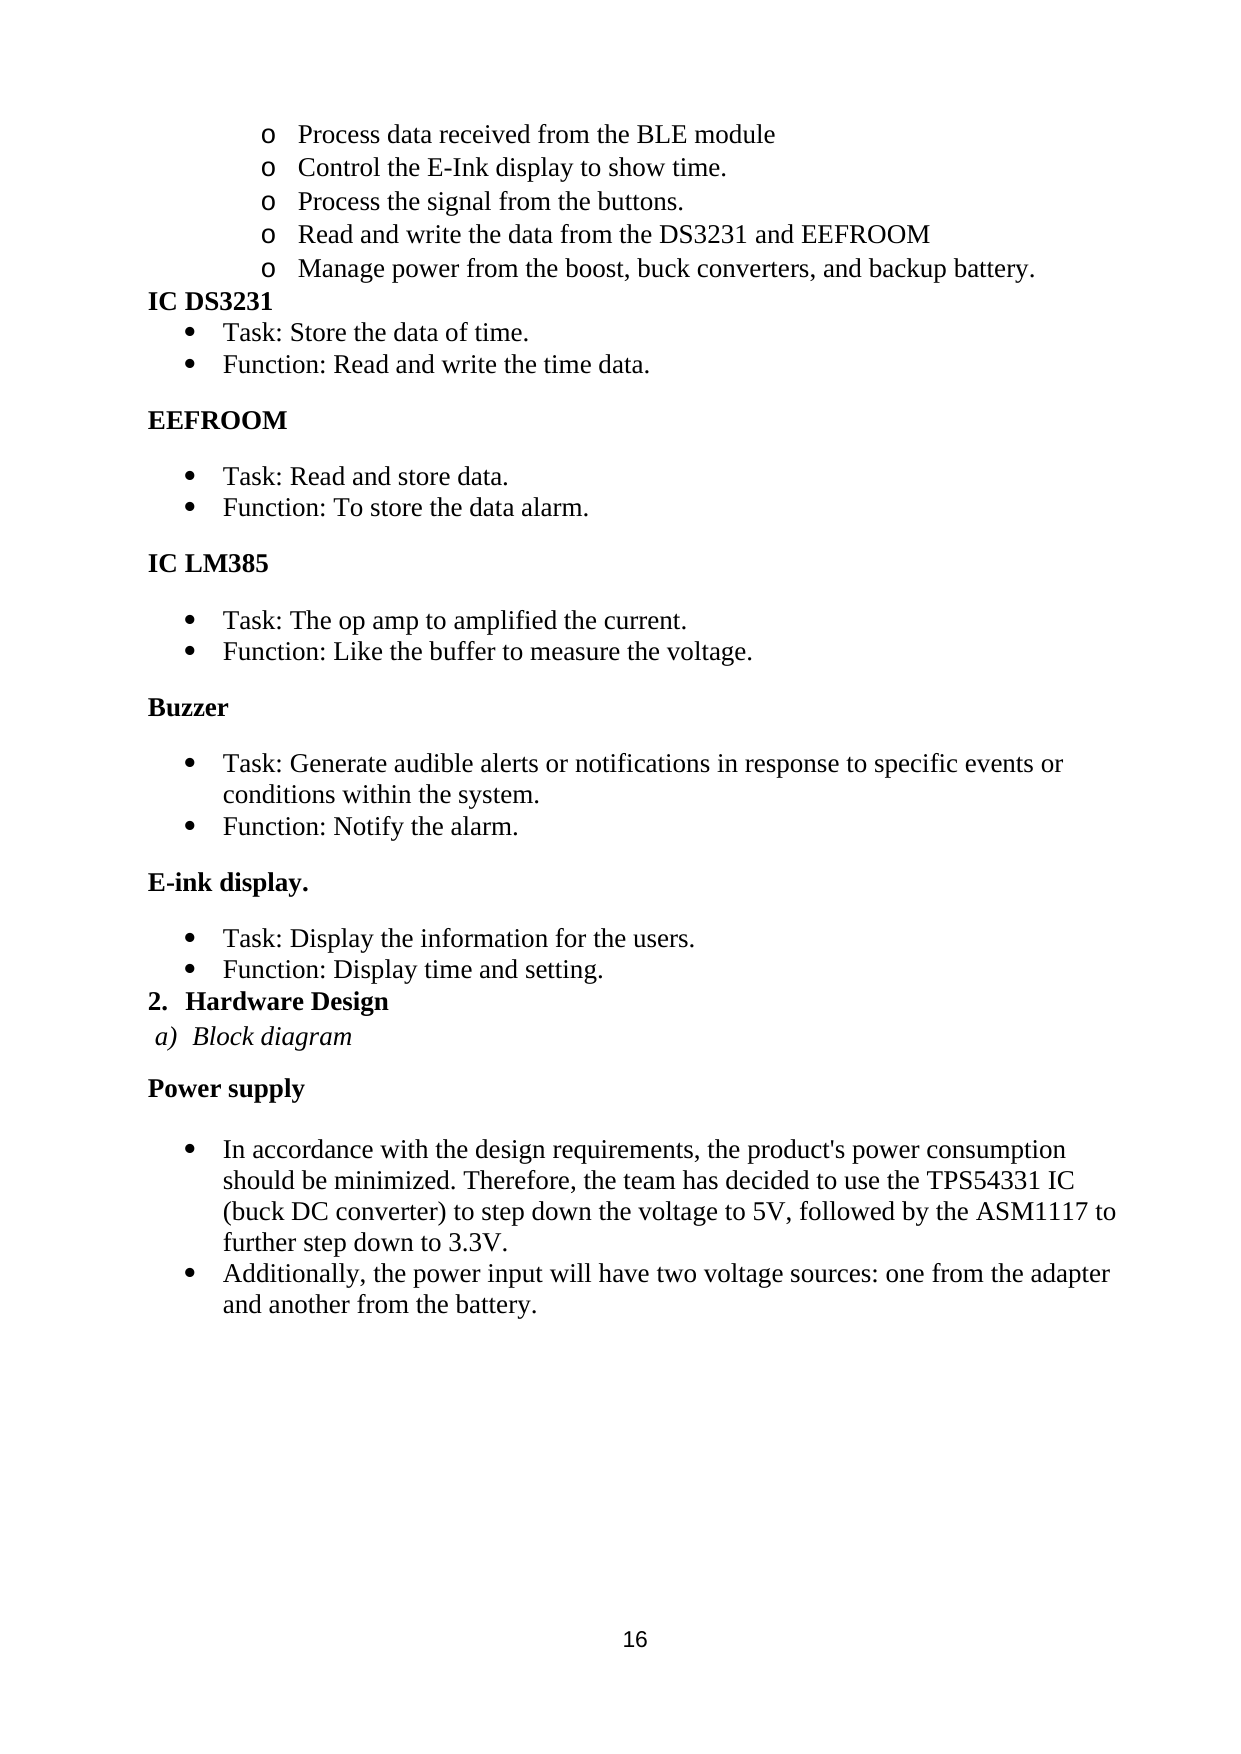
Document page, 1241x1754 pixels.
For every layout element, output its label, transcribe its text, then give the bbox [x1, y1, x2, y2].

list Process data received from the BLE module [260, 118, 1122, 152]
list In accordance with the design requirements, the product's power consumption should be minimized. Therefore, the team has decided to use the TPS54331 IC (buck DC converter) to step down the voltage to 5V, followed by the ASM1117 to further step down to 3.3V. [185, 1133, 1122, 1257]
list Function: Display time and setting. [185, 953, 1122, 985]
text Buzzer [148, 691, 1122, 722]
list Function: Read and write the time data. [185, 348, 1122, 379]
text Power supply [148, 1072, 1122, 1103]
list Process the signal from the buttons. [260, 185, 1122, 218]
list Function: Like the buffer to measure the voltage. [185, 635, 1122, 666]
list Task: Read and store data. [185, 460, 1122, 491]
list Additionally, the power input will have two voltage sources: one from the adapter and another from the battery. [185, 1257, 1122, 1320]
text E-ink display. [148, 866, 1122, 897]
text IC LM385 [148, 548, 1122, 579]
text IC DS3231 [148, 285, 1122, 316]
list Block diagram [154, 1020, 1122, 1052]
text EEFROOM [148, 404, 1122, 435]
list Task: The op amp to amplified the current. [185, 604, 1122, 635]
list Manage power from the boost, buck converters, and backup battery. [260, 252, 1122, 285]
list Hardware Design [148, 985, 1122, 1016]
list Function: To store the data alarm. [185, 491, 1122, 523]
list Read and write the data from the DS3231 and EEFROOM [260, 218, 1122, 252]
list Control the E-Ink display to show time. [260, 152, 1122, 185]
list Task: Store the data of time. [185, 316, 1122, 348]
list Function: Notify the alarm. [185, 810, 1122, 841]
list Task: Display the information for the users. [185, 922, 1122, 953]
list Task: Generate audible alerts or notifications in response to specific events or conditions within the system. [185, 747, 1122, 810]
